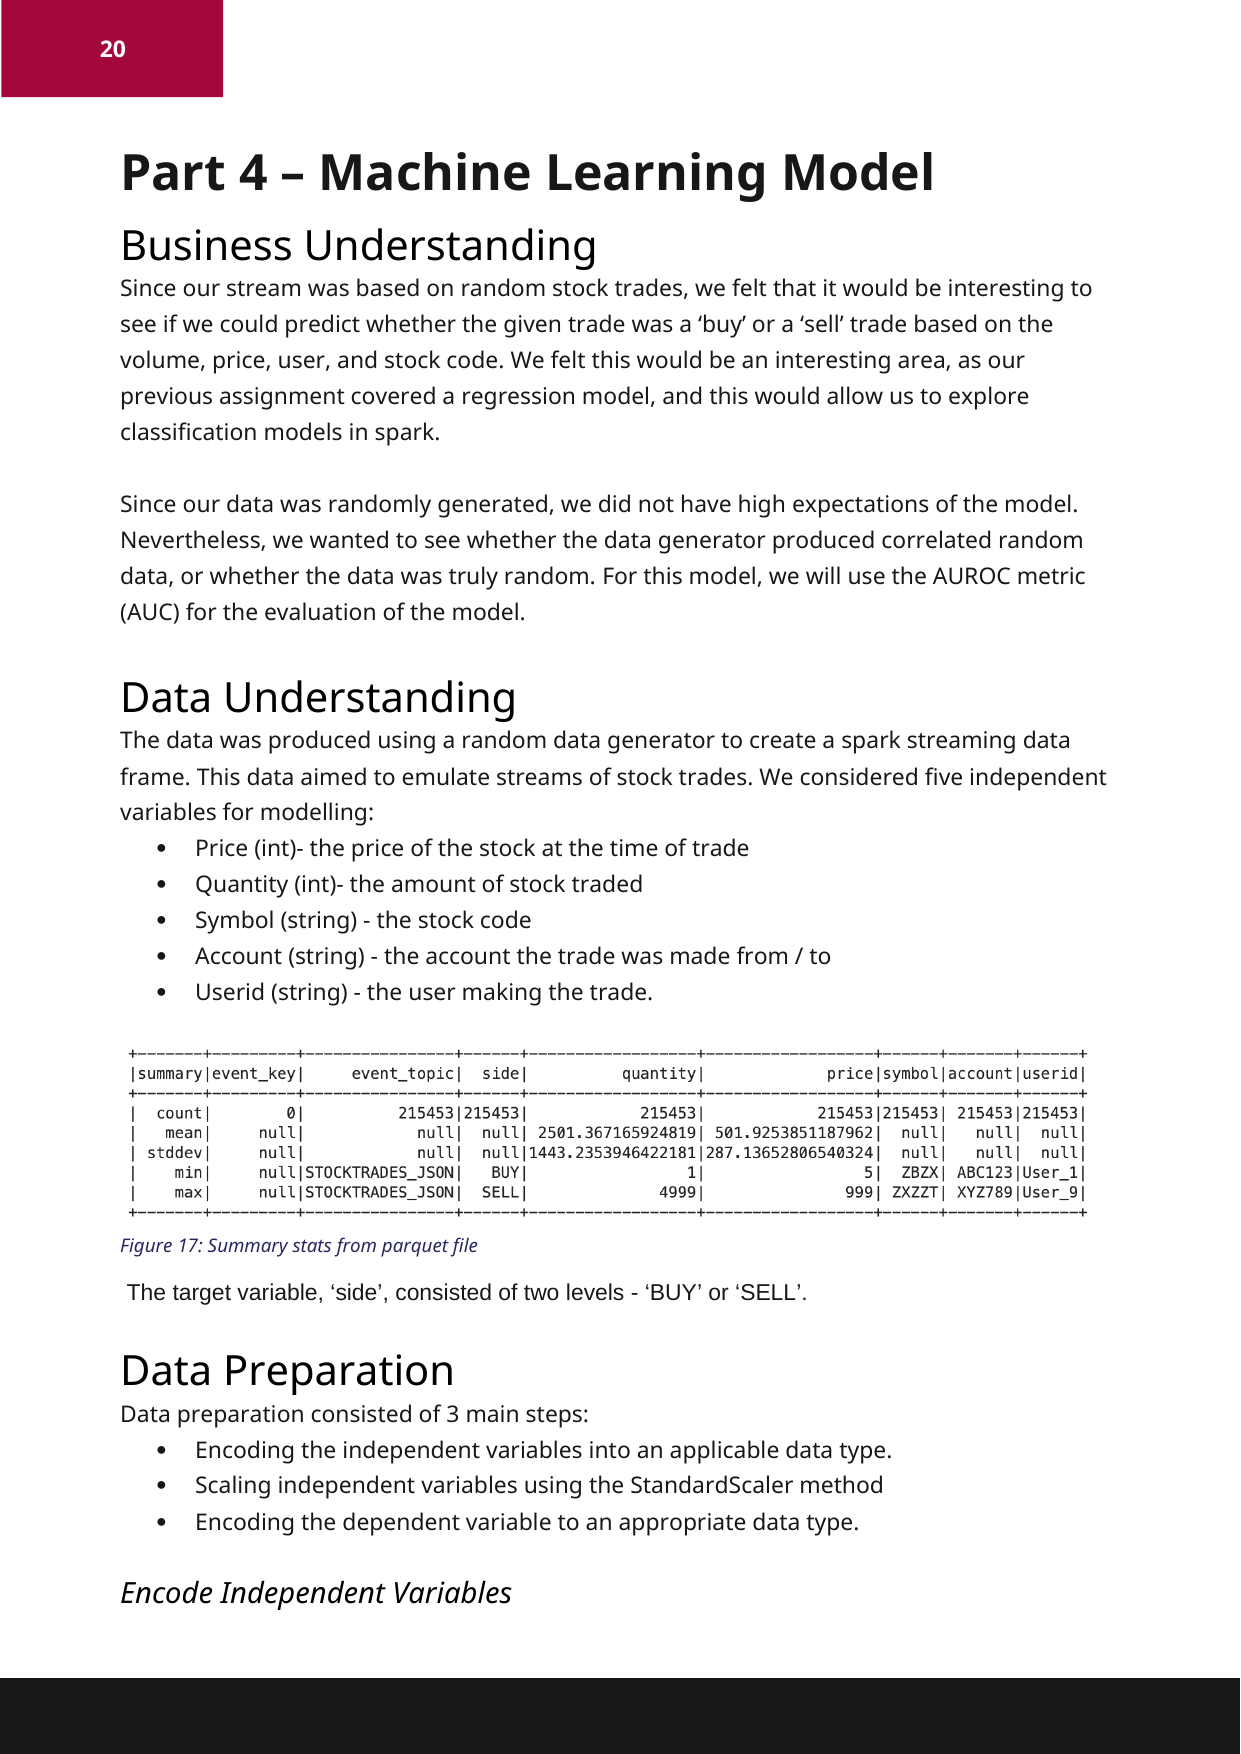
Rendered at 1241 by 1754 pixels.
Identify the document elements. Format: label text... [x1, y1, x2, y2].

list Price (int)- the price of the stock at the time of trade [157, 832, 1120, 863]
list Scaling independent variables using the StandardScaler method [157, 1469, 1120, 1501]
text The data was produced using a random data generator to create a spark streaming data frame. This data aimed to emulate streams of stock trades. We considered five independent variables for modelling: [120, 724, 1120, 828]
picture [120, 1045, 1121, 1233]
list Symbol (string) - the stock code [157, 904, 1120, 935]
subtitle Part 4 – Machine Learning Model [120, 137, 1120, 205]
text Figure 17: Summary stats from parquet file [120, 1233, 1120, 1258]
text The target variable, ‘side’, consisted of two levels - ‘BUY’ or ‘SELL’. [120, 1278, 1120, 1305]
subtitle Data Understanding [120, 668, 1120, 724]
list Encoding the dependent variable to an appropriate data type. [157, 1505, 1120, 1537]
text Since our stream was based on random stock trades, we felt that it would be interesting to see if we could predict whether the given trade was a ‘buy’ or a ‘sell’ trade based on the volume, price, user, and stock code. We felt this would be an interesting area, as our previous assignment covered a regression model, and this would allow us to explore classification models in spark. [120, 272, 1120, 447]
list Account (string) - the account the trade was made from / to [157, 940, 1120, 971]
list Quantity (int)- the amount of stock traded [157, 868, 1120, 899]
subtitle Encode Independent Variables [120, 1573, 1120, 1612]
list Userid (string) - the user making the trade. [157, 976, 1120, 1007]
subtitle Data Preparation [120, 1341, 1120, 1398]
text Data preparation consisted of 3 main steps: [120, 1398, 1120, 1429]
subtitle Business Understanding [120, 216, 1120, 272]
list Encoding the independent variables into an applicable data type. [157, 1433, 1120, 1465]
text Since our data was randomly generated, we did not have high expectations of the model. Nevertheless, we wanted to see whether the data generator produced correlated random data, or whether the data was truly random. For this model, we will use the AUROC metric (AUC) for the evaluation of the model. [120, 488, 1120, 627]
